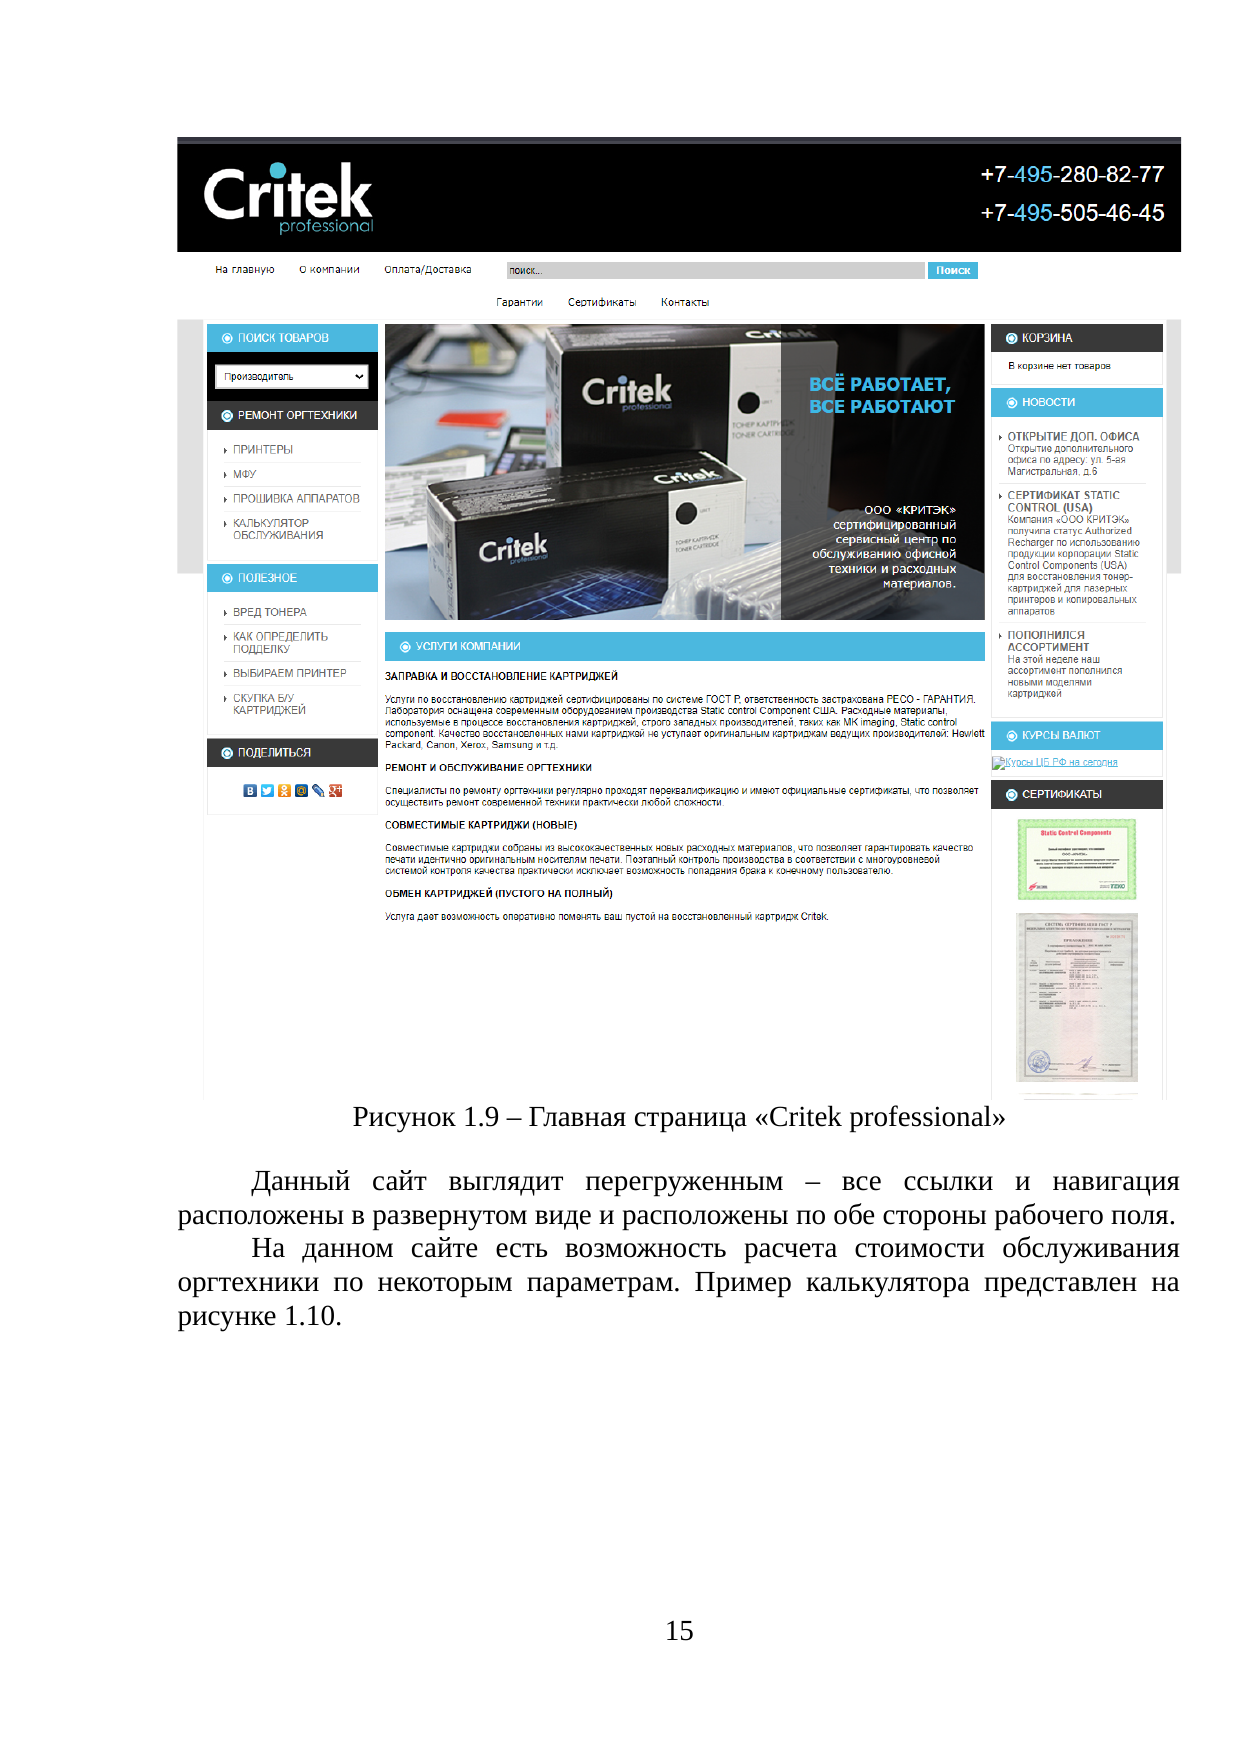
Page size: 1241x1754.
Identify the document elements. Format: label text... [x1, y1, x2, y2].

text На данном сайте есть возможность расчета стоимости обслуживания оргтехники по некоторым параметрам. Пример калькулятора представлен на рисунке 1.10. [177, 1231, 1181, 1331]
text Рисунок 1.9 – Главная страница «Critek professional» [177, 1100, 1181, 1133]
picture [177, 137, 1182, 1100]
text Данный сайт выглядит перегруженным – все ссылки и навигация расположены в развернутом виде и расположены по обе стороны рабочего поля. [177, 1163, 1181, 1231]
